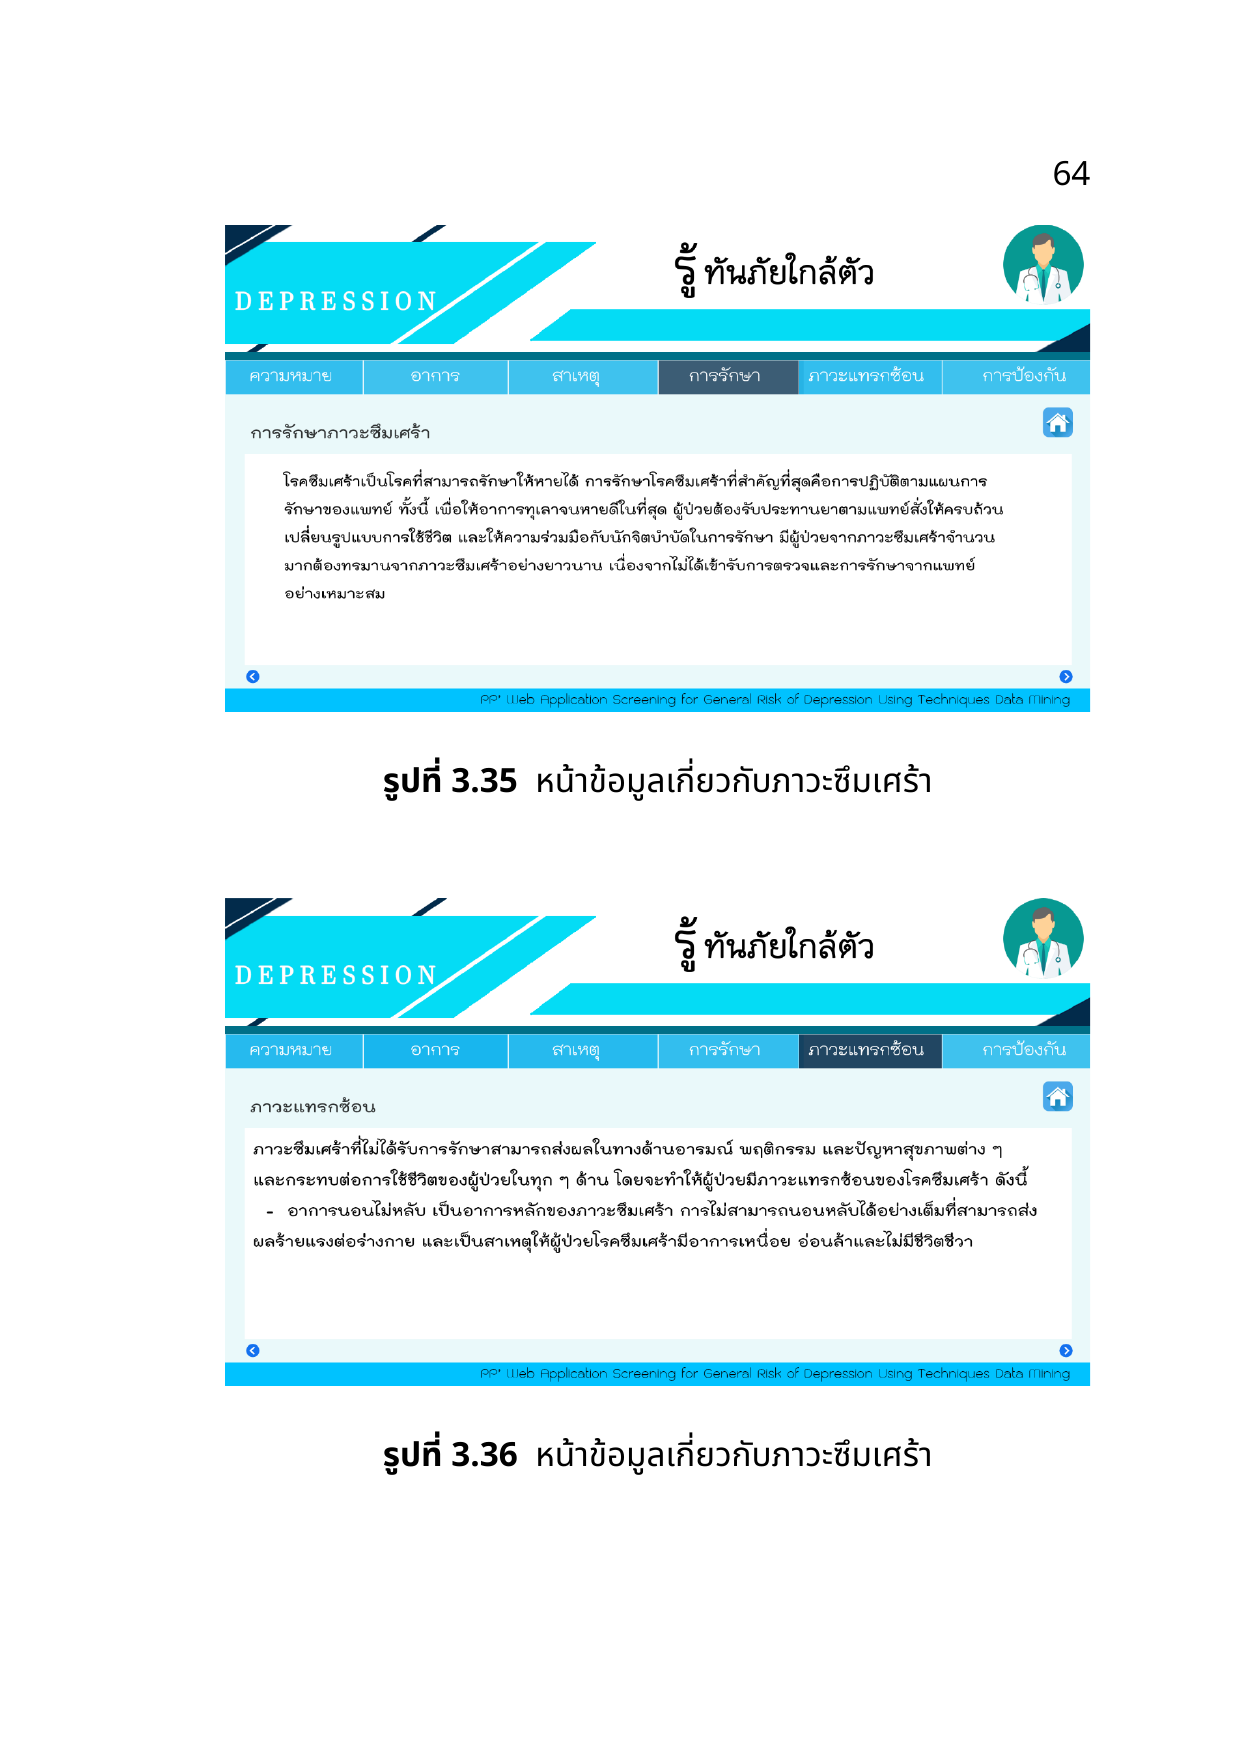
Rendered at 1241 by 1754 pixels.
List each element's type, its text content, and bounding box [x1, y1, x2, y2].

picture [225, 898, 1091, 1362]
text รูปที่ 3.35 หน้าข้อมูลเกี่ยวกับภาวะซึมเศร้า [225, 757, 1090, 808]
picture [225, 225, 1091, 688]
text รูปที่ 3.36 หน้าข้อมูลเกี่ยวกับภาวะซึมเศร้า [225, 1431, 1090, 1481]
